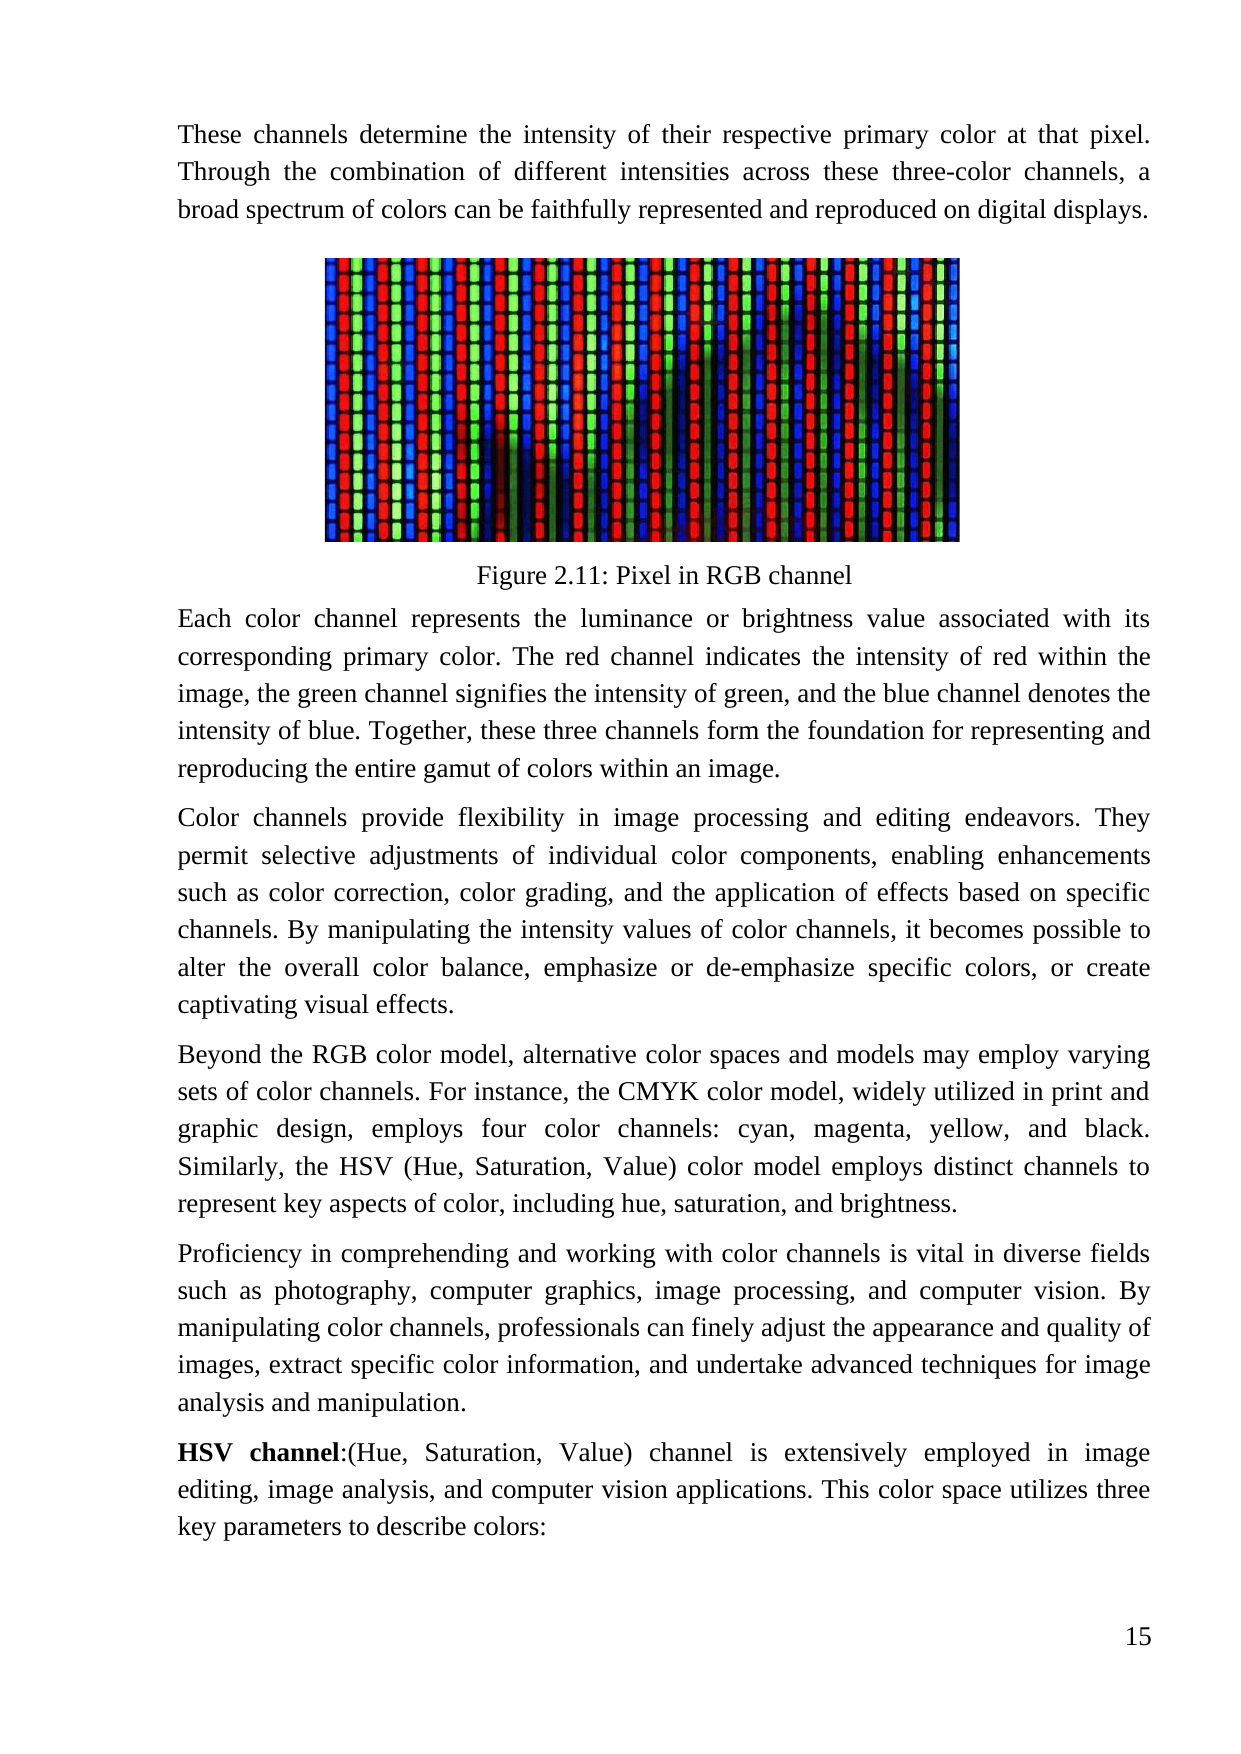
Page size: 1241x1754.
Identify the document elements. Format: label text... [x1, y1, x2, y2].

text Proficiency in comprehending and working with color channels is vital in diverse fields such as photography, computer graphics, image processing, and computer vision. By manipulating color channels, professionals can finely adjust the appearance and quality of images, extract specific color information, and undertake advanced techniques for image analysis and manipulation. [177, 1237, 1152, 1417]
text HSV channel:(Hue, Saturation, Value) channel is extensively employed in image editing, image analysis, and computer vision applications. This color space utilizes three key parameters to describe colors: [177, 1436, 1152, 1541]
text Each color channel represents the luminance or brightness value associated with its corresponding primary color. The red channel indicates the intensity of red within the image, the green channel signifies the intensity of green, and the blue channel denotes the intensity of blue. Together, these three channels form the foundation for representing and reproducing the entire gamut of colors within an image. [177, 603, 1152, 783]
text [177, 118, 1152, 224]
text Color channels provide flexibility in image processing and editing endeavors. They permit selective adjustments of individual color components, enabling enhancements such as color correction, color grading, and the application of effects based on specific channels. By manipulating the intensity values of color channels, it becomes possible to alter the overall color balance, emphasize or de-emphasize specific colors, or create captivating visual effects. [177, 802, 1152, 1019]
text Figure 2.11: Pixel in RGB channel [177, 559, 1152, 590]
picture [324, 258, 960, 542]
text Beyond the RGB color model, alternative color spaces and models may employ varying sets of color channels. For instance, the CMYK color model, widely utilized in print and graphic design, employs four color channels: cyan, magenta, yellow, and black. Similarly, the HSV (Hue, Saturation, Value) color model employs distinct channels to represent key aspects of color, including hue, saturation, and brightness. [177, 1038, 1152, 1218]
